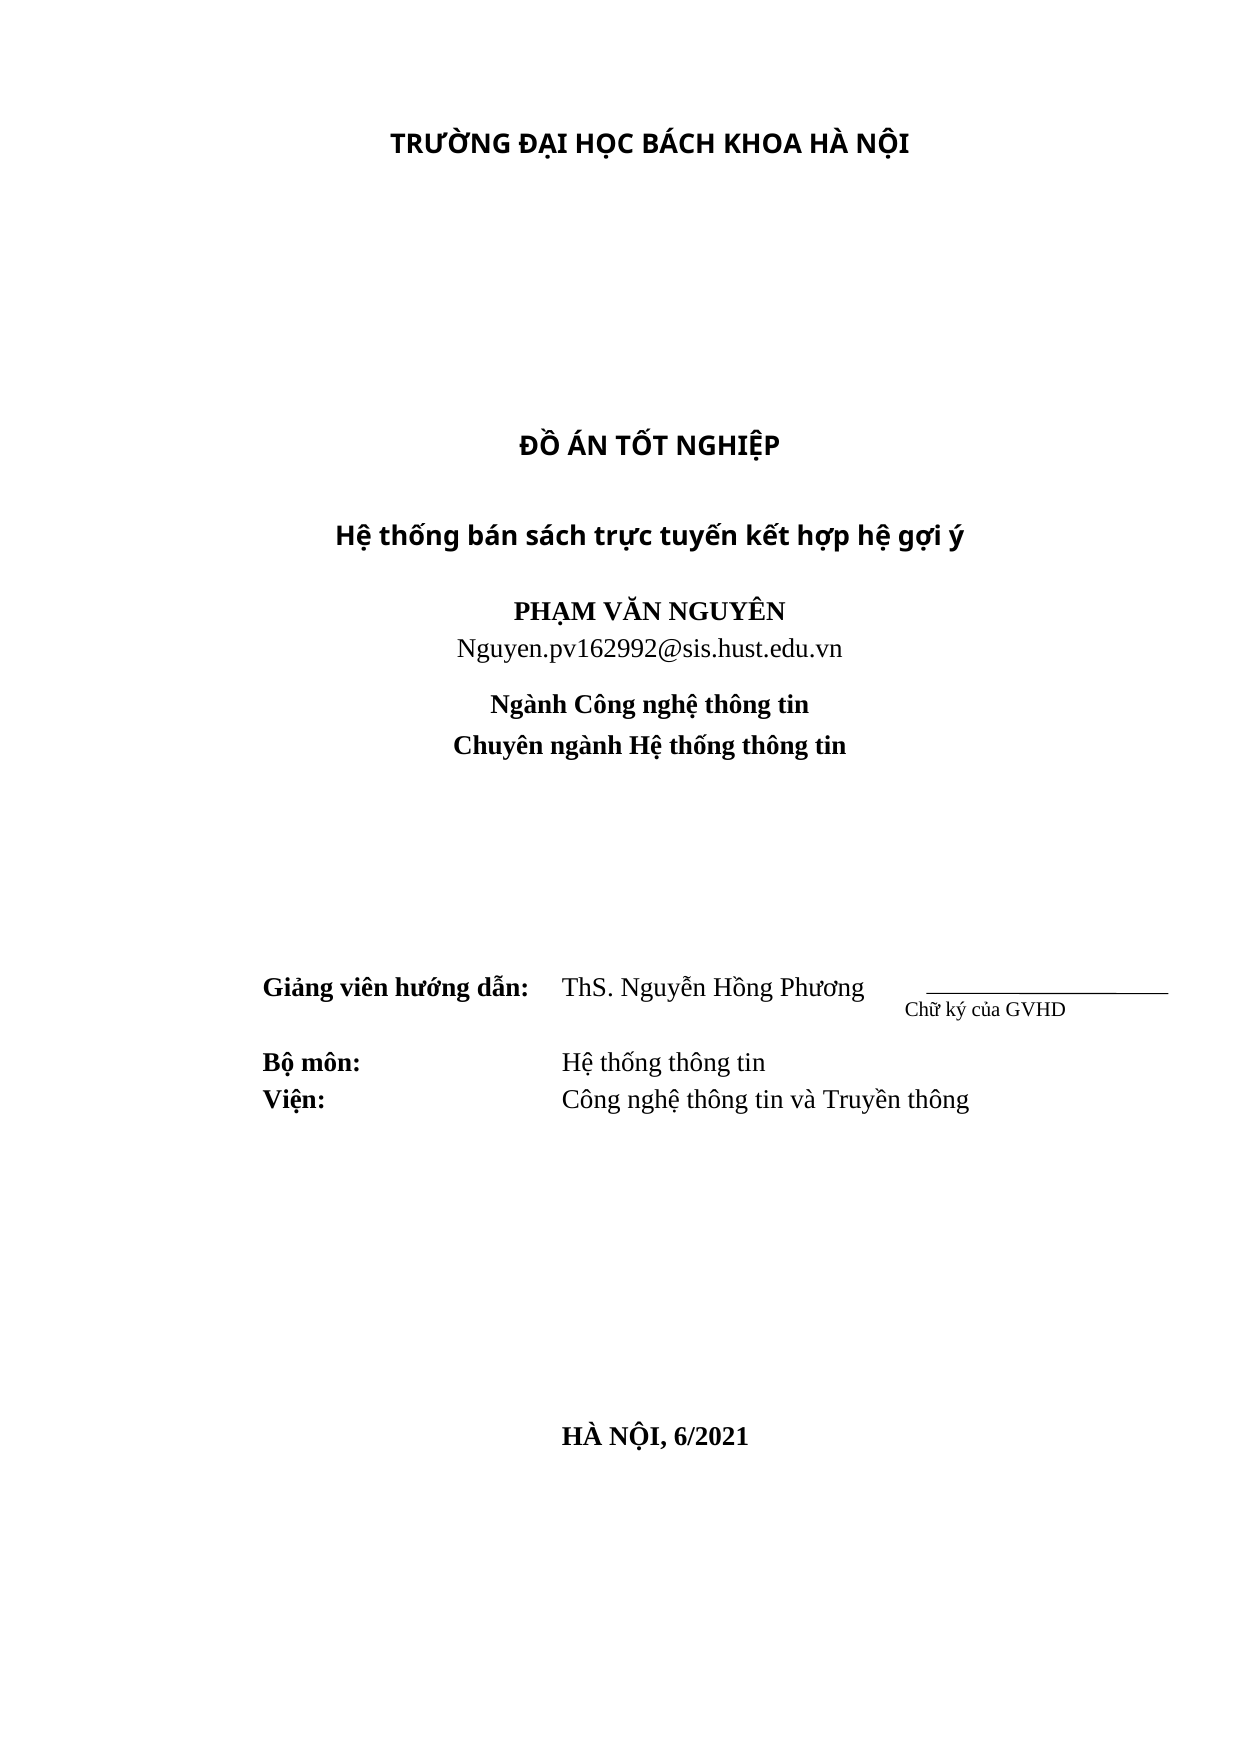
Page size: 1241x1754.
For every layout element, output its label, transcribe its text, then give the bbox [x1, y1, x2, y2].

table_header Giảng viên hướng dẫn: [218, 965, 550, 1002]
text Ngành Công nghệ thông tin [207, 688, 1092, 719]
subtitle ĐỒ ÁN TỐT NGHIỆP [207, 426, 1092, 463]
table_cell Bộ môn: [218, 1003, 550, 1077]
table_cell Hệ thống thông tin [550, 1003, 1093, 1077]
table_cell Công nghệ thông tin và Truyền thông [550, 1077, 1093, 1189]
subtitle Hệ thống bán sách trực tuyến kết hợp hệ gợi ý [207, 517, 1092, 554]
subtitle TRƯỜNG ĐẠI HỌC BÁCH KHOA HÀ NỘI [207, 124, 1092, 161]
text Nguyen.pv162992@sis.hust.edu.vn [207, 632, 1092, 663]
text PHẠM VĂN NGUYÊN [207, 595, 1092, 626]
table_header ThS. Nguyễn Hồng Phương [550, 965, 1093, 1002]
table_cell Viện: [218, 1077, 550, 1189]
table_cell HÀ NỘI, 6/2021 [218, 1190, 1093, 1451]
text Chuyên ngành Hệ thống thông tin [207, 729, 1092, 760]
